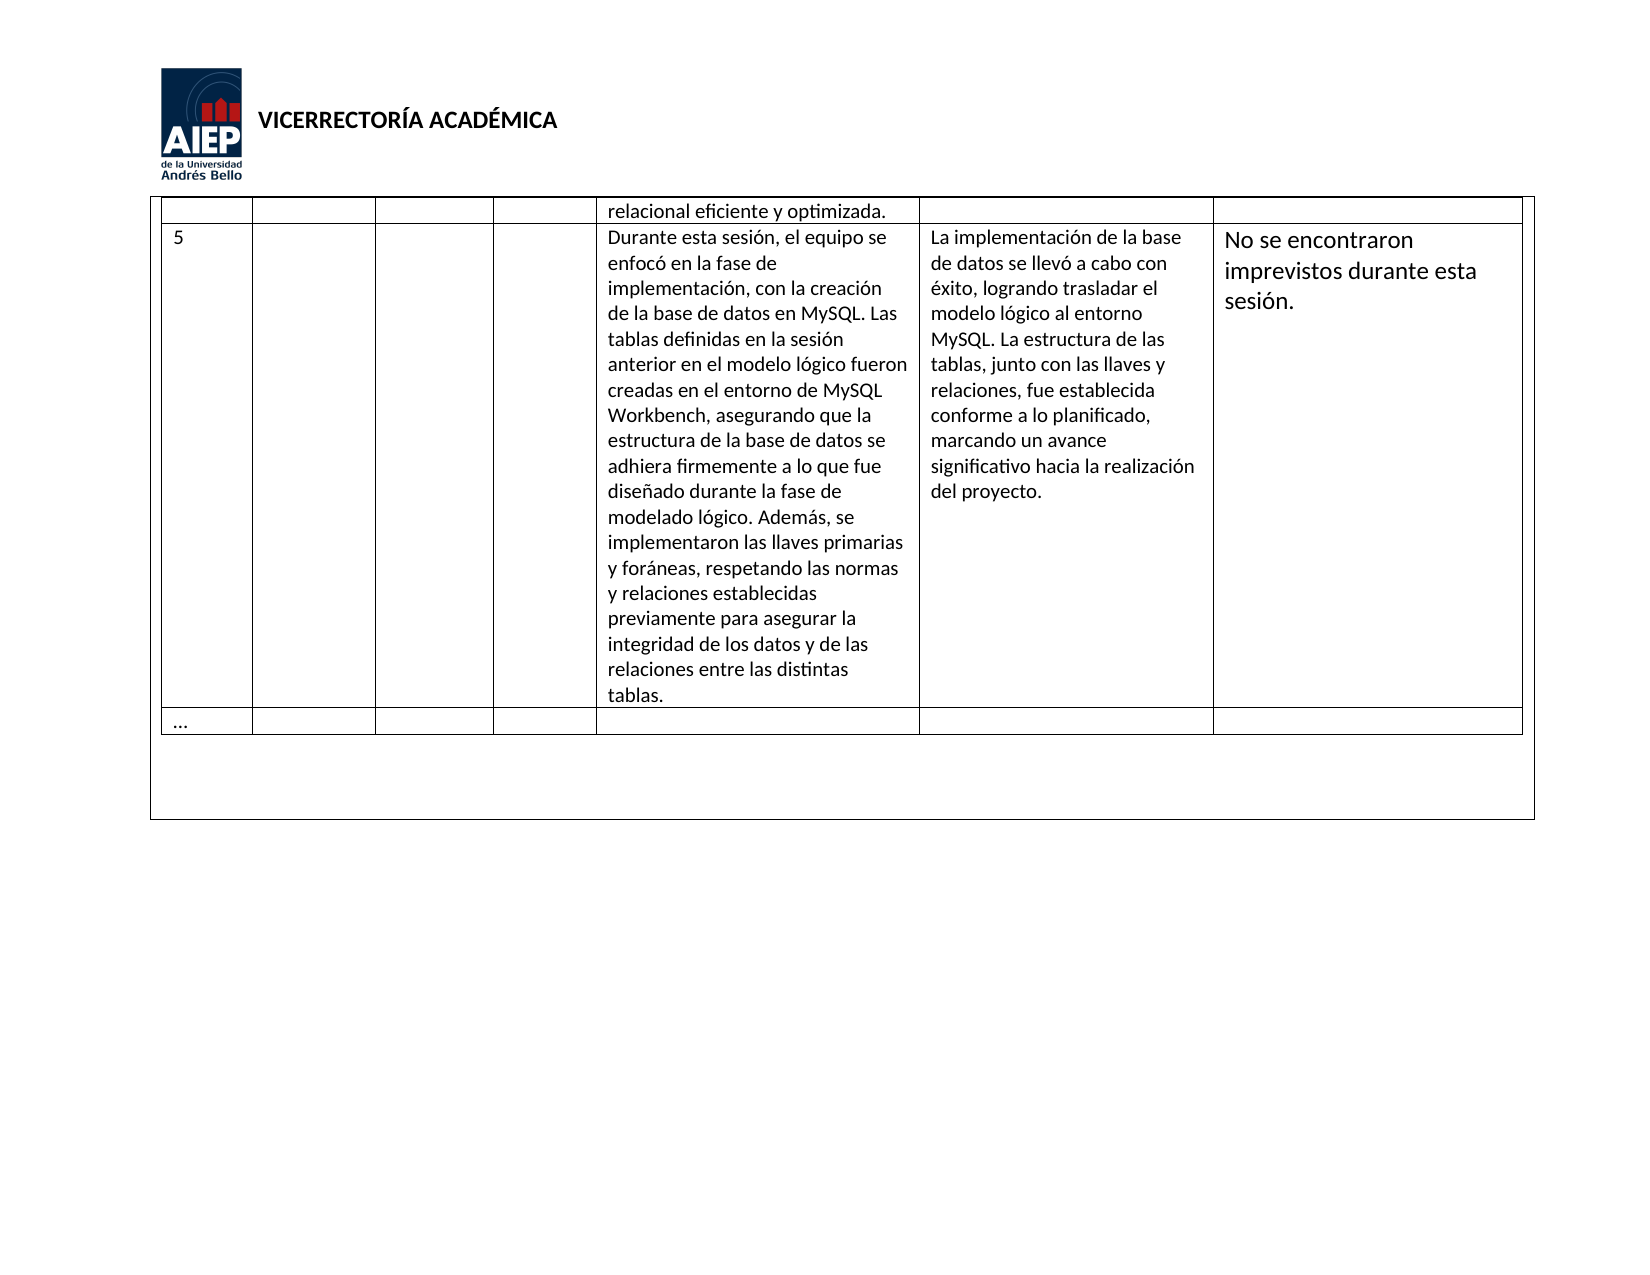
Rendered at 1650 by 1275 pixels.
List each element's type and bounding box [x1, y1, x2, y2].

picture [156, 64, 247, 184]
table_cell [151, 197, 1534, 819]
